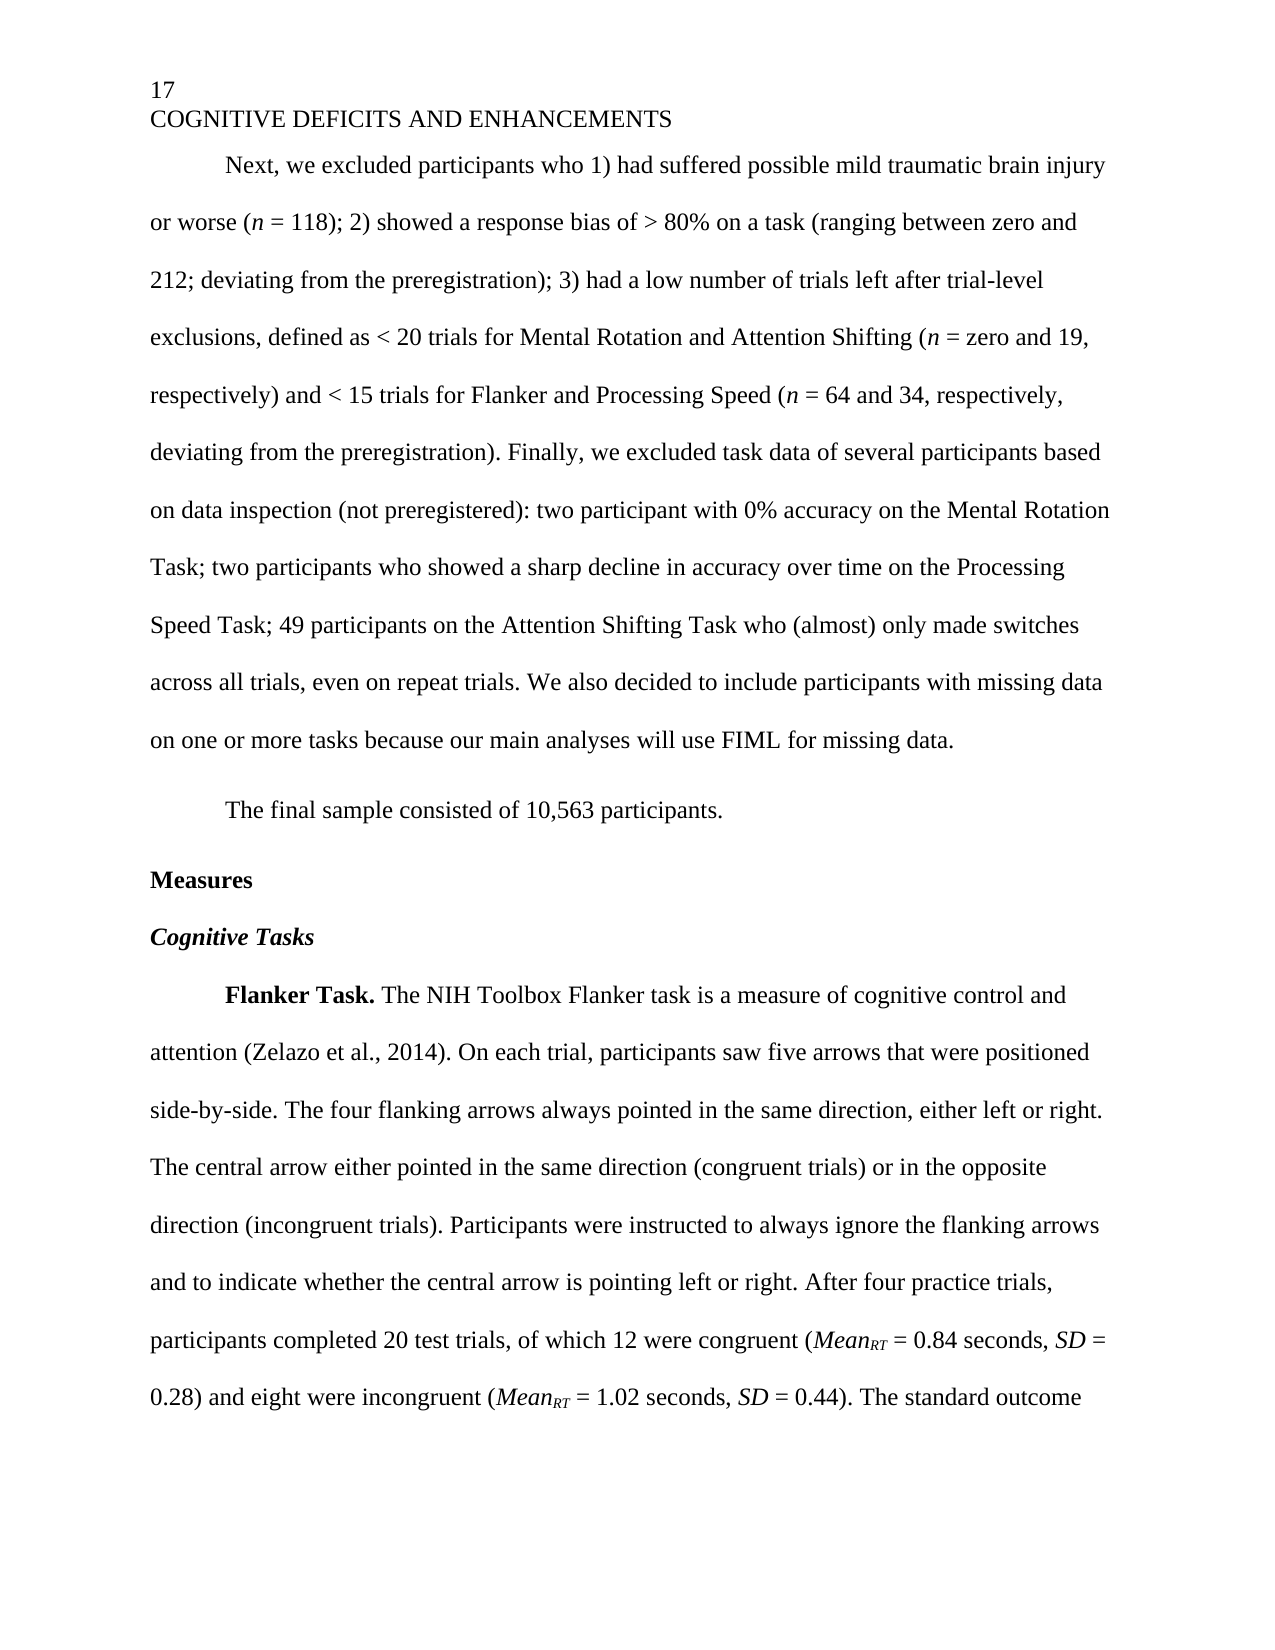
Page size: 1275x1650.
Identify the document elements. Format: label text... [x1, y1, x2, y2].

text Next, we excluded participants who 1) had suffered possible mild traumatic brain injury or worse (n = 118); 2) showed a response bias of > 80% on a task (ranging between zero and 212; deviating from the preregistration); 3) had a low number of trials left after trial-level exclusions, defined as < 20 trials for Mental Rotation and Attention Shifting (n = zero and 19, respectively) and < 15 trials for Flanker and Processing Speed (n = 64 and 34, respectively, deviating from the preregistration). Finally, we excluded task data of several participants based on data inspection (not preregistered): two participant with 0% accuracy on the Mental Rotation Task; two participants who showed a sharp decline in accuracy over time on the Processing Speed Task; 49 participants on the Attention Shifting Task who (almost) only made switches across all trials, even on repeat trials. We also decided to include participants with missing data on one or more tasks because our main analyses will use FIML for missing data. [150, 150, 1125, 754]
text The final sample consisted of 10,563 participants. [150, 795, 1125, 824]
subtitle Cognitive Tasks [150, 922, 1125, 951]
subtitle Measures [150, 865, 1125, 894]
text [150, 980, 1125, 1411]
